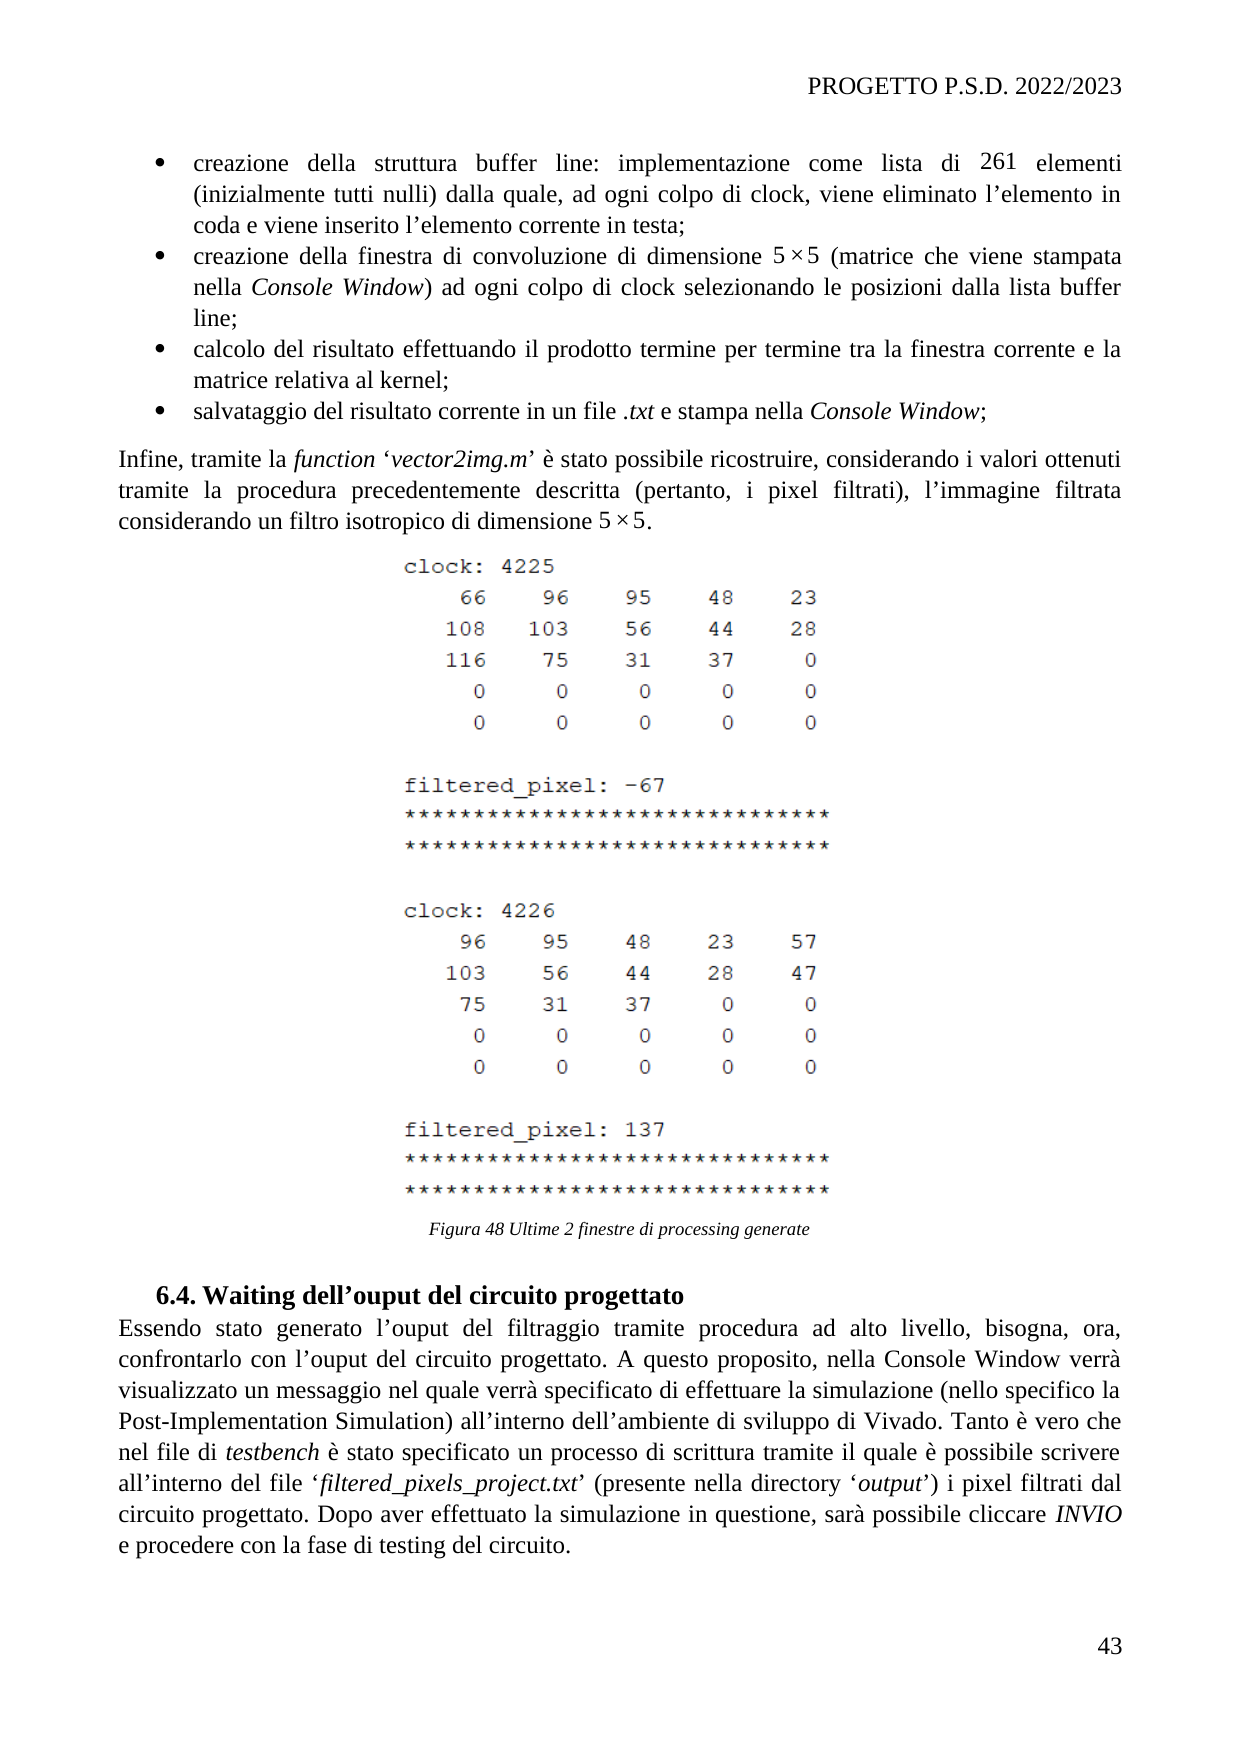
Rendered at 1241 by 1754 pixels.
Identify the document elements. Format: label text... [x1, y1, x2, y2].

subtitle Waiting dell’ouput del circuito progettato [156, 1279, 1122, 1310]
list creazione della struttura buffer line: implementazione come lista di elementi (inizialmente tutti nulli) dalla quale, ad ogni colpo di clock, viene eliminato l’elemento in coda e viene inserito l’elemento corrente in testa; [156, 148, 1122, 238]
text Essendo stato generato l’ouput del filtraggio tramite procedura ad alto livello, bisogna, ora, confrontarlo con l’ouput del circuito progettato. A questo proposito, nella Console Window verrà visualizzato un messaggio nel quale verrà specificato di effettuare la simulazione (nello specifico la Post-Implementation Simulation) all’interno dell’ambiente di sviluppo di Vivado. Tanto è vero che nel file di testbench è stato specificato un processo di scrittura tramite il quale è possibile scrivere all’interno del file ‘filtered_pixels_project.txt’ (presente nella directory ‘output’) i pixel filtrati dal circuito progettato. Dopo aver effettuato la simulazione in questione, sarà possibile cliccare INVIO e procedere con la fase di testing del circuito. [118, 1313, 1122, 1559]
text Figura 48 Ultime 2 finestre di processing generate [118, 1217, 1122, 1239]
list salvataggio del risultato corrente in un file .txt e stampa nella Console Window; [156, 396, 1122, 425]
list calcolo del risultato effettuando il prodotto termine per termine tra la finestra corrente e la matrice relativa al kernel; [156, 334, 1122, 394]
text Infine, tramite la function ‘vector2img.m’ è stato possibile ricostruire, considerando i valori ottenuti tramite la procedura precedentemente descritta (pertanto, i pixel filtrati), l’immagine filtrata considerando un filtro isotropico di dimensione . [118, 444, 1122, 534]
list creazione della finestra di convoluzione di dimensione (matrice che viene stampata nella Console Window) ad ogni colpo di clock selezionando le posizioni dalla lista buffer line; [156, 241, 1122, 332]
picture [402, 553, 839, 1199]
